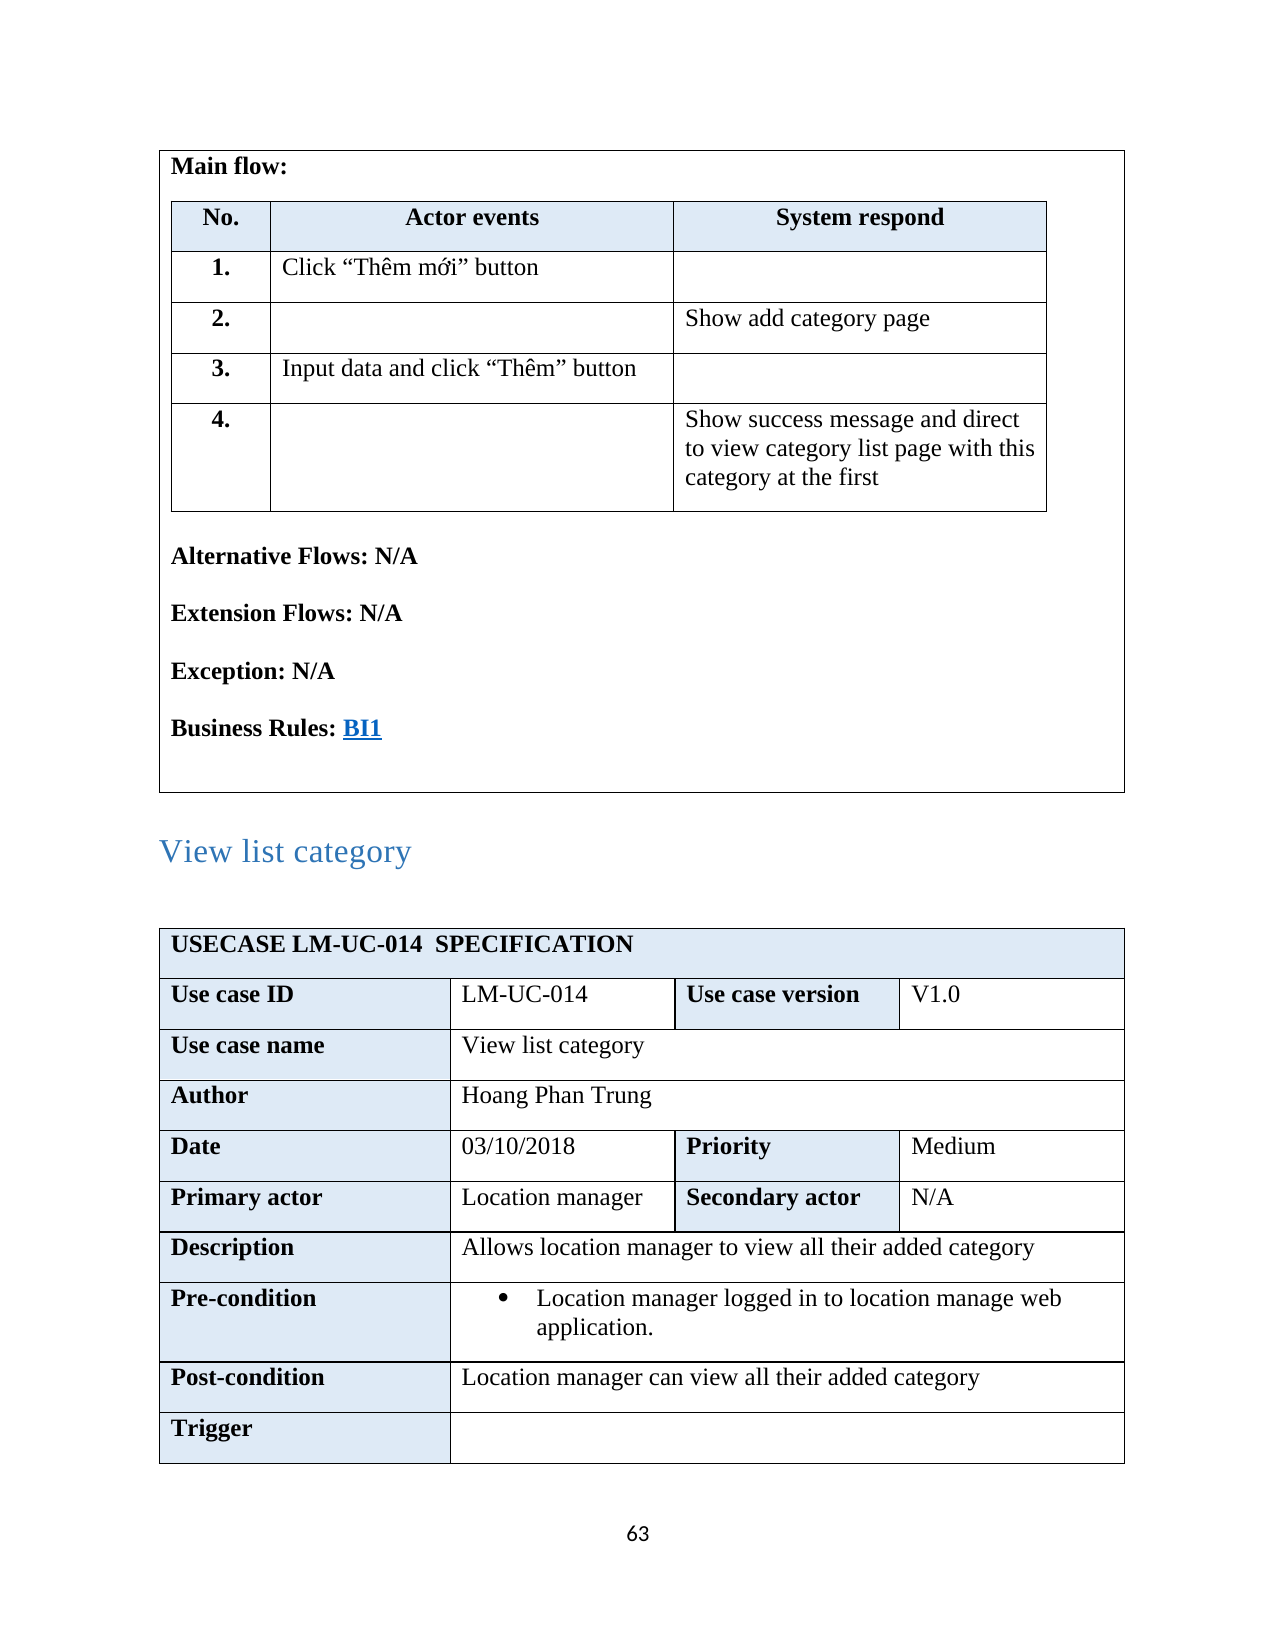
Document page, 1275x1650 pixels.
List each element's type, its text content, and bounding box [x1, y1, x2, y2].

table_cell Primary actor [160, 1182, 450, 1231]
table_header USECASE LM-UC-014 SPECIFICATION [160, 929, 1124, 978]
title View list category [150, 831, 1125, 869]
table_cell Hoang Phan Trung [451, 1081, 1124, 1130]
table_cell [160, 151, 1124, 792]
table_cell Author [160, 1081, 450, 1130]
table_cell Secondary actor [676, 1182, 899, 1231]
table_cell Allows location manager to view all their added category [451, 1233, 1124, 1282]
table_cell Priority [676, 1131, 899, 1181]
table_cell Pre-condition [160, 1283, 450, 1361]
table_cell Description [160, 1233, 450, 1282]
table_cell Use case name [160, 1030, 450, 1079]
table_cell Use case version [676, 979, 899, 1029]
table_cell Trigger [160, 1413, 450, 1463]
table_cell Use case ID [160, 979, 450, 1029]
table_cell View list category [451, 1030, 1124, 1079]
table_cell N/A [900, 1182, 1124, 1231]
table_cell Location manager [451, 1182, 674, 1231]
table_cell Location manager can view all their added category [451, 1363, 1124, 1412]
table_cell Location manager logged in to location manage web application. [451, 1283, 1124, 1361]
table_cell Date [160, 1131, 450, 1181]
table_cell Post-condition [160, 1363, 450, 1412]
table_cell LM-UC-014 [451, 979, 674, 1029]
table_cell 03/10/2018 [451, 1131, 674, 1181]
table_cell Medium [900, 1131, 1124, 1181]
table_cell V1.0 [900, 979, 1124, 1029]
table_cell [451, 1413, 1124, 1463]
